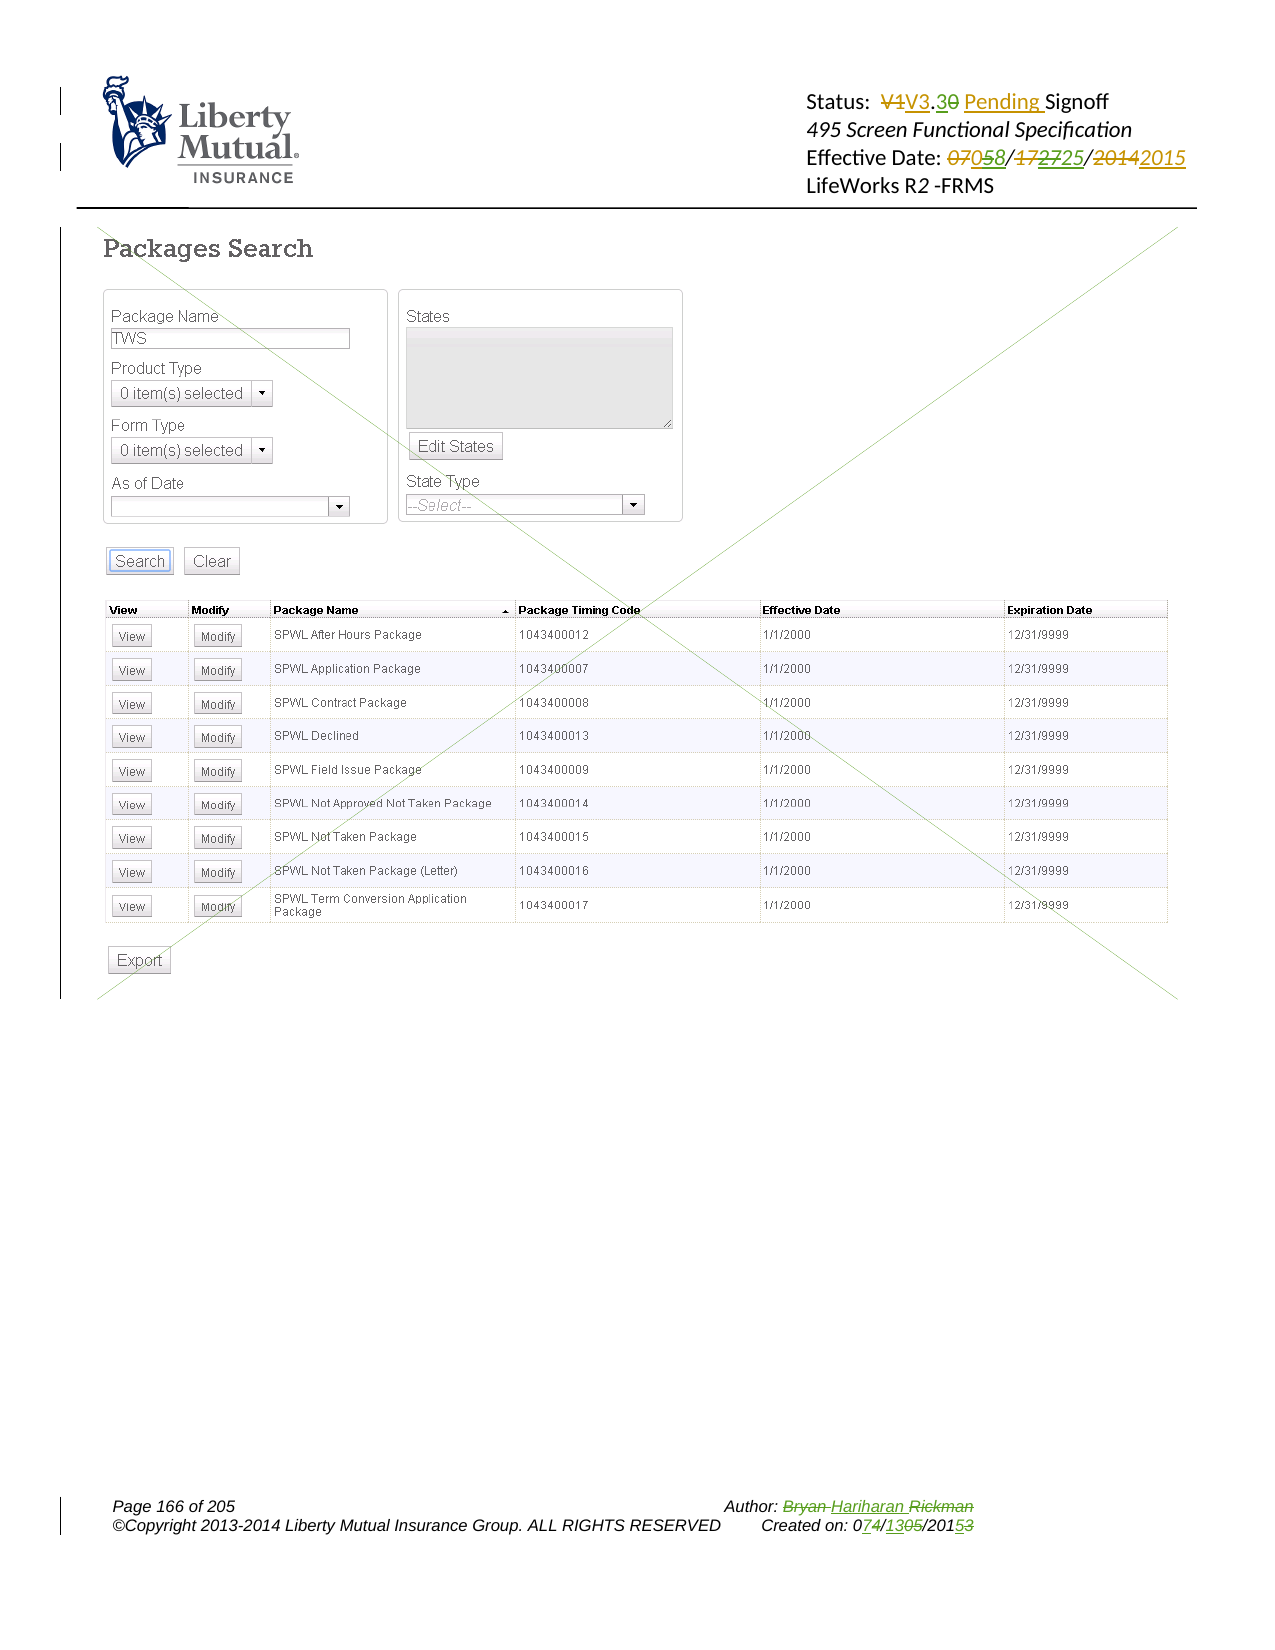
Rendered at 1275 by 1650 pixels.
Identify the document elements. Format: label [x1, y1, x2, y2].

picture [80, 52, 322, 206]
picture [97, 228, 636, 998]
picture [98, 614, 1177, 1000]
picture [99, 227, 1176, 612]
picture [639, 228, 1178, 998]
